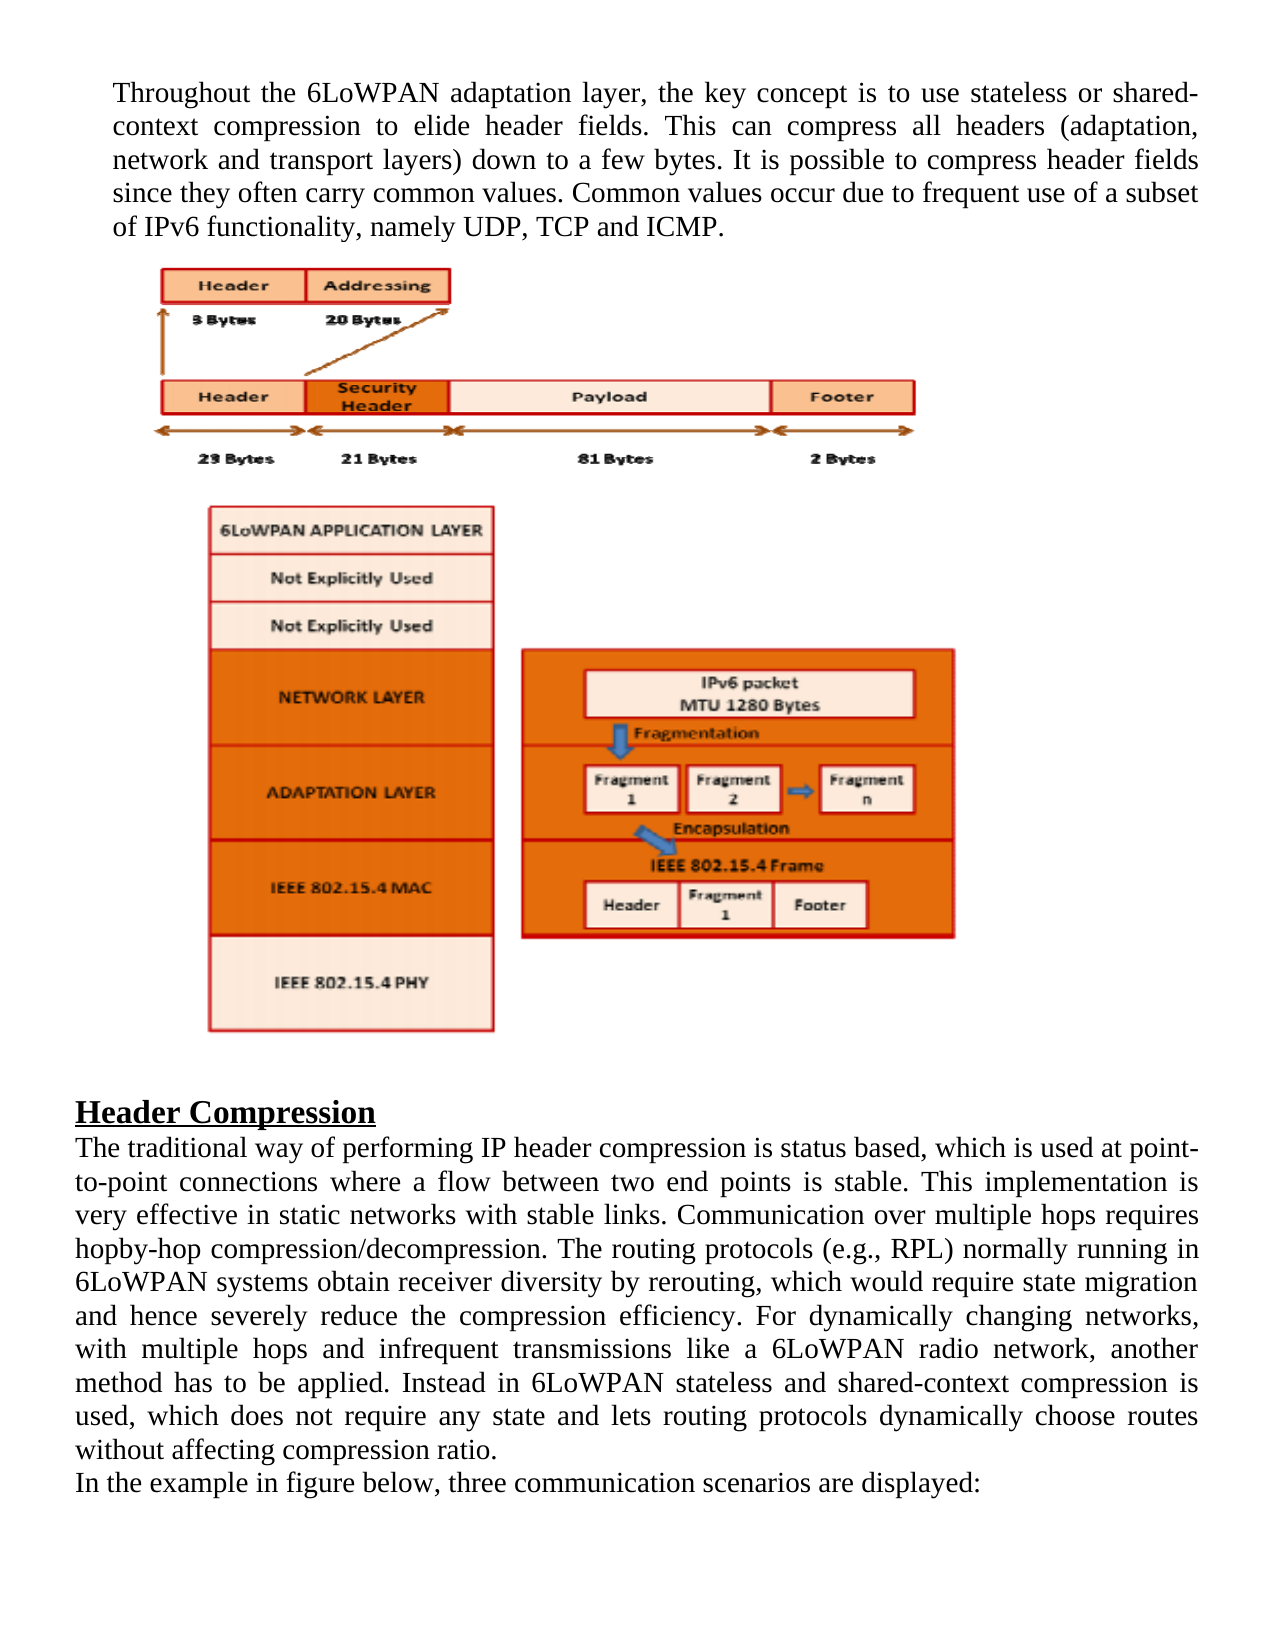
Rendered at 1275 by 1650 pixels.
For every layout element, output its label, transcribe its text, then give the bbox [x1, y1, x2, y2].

text The traditional way of performing IP header compression is status based, which is used at point-to-point connections where a flow between two end points is stable. This implementation is very effective in static networks with stable links. Communication over multiple hops requires hopby-hop compression/decompression. The routing protocols (e.g., RPL) normally running in 6LoWPAN systems obtain receiver diversity by rerouting, which would require state migration and hence severely reduce the compression efficiency. For dynamically changing networks, with multiple hops and infrequent transmissions like a 6LoWPAN radio network, another method has to be applied. Instead in 6LoWPAN stateless and shared-context compression is used, which does not require any state and lets routing protocols dynamically choose routes without affecting compression ratio. [75, 1130, 1200, 1466]
text Header Compression [75, 1092, 1200, 1130]
picture [112, 242, 1032, 1059]
text Throughout the 6LoWPAN adaptation layer, the key concept is to use stateless or shared-context compression to elide header fields. This can compress all headers (adaptation, network and transport layers) down to a few bytes. It is possible to compress header fields since they often carry common values. Common values occur due to frequent use of a subset of IPv6 functionality, namely UDP, TCP and ICMP. [112, 75, 1200, 243]
text In the example in figure below, three communication scenarios are displayed: [75, 1466, 1200, 1499]
